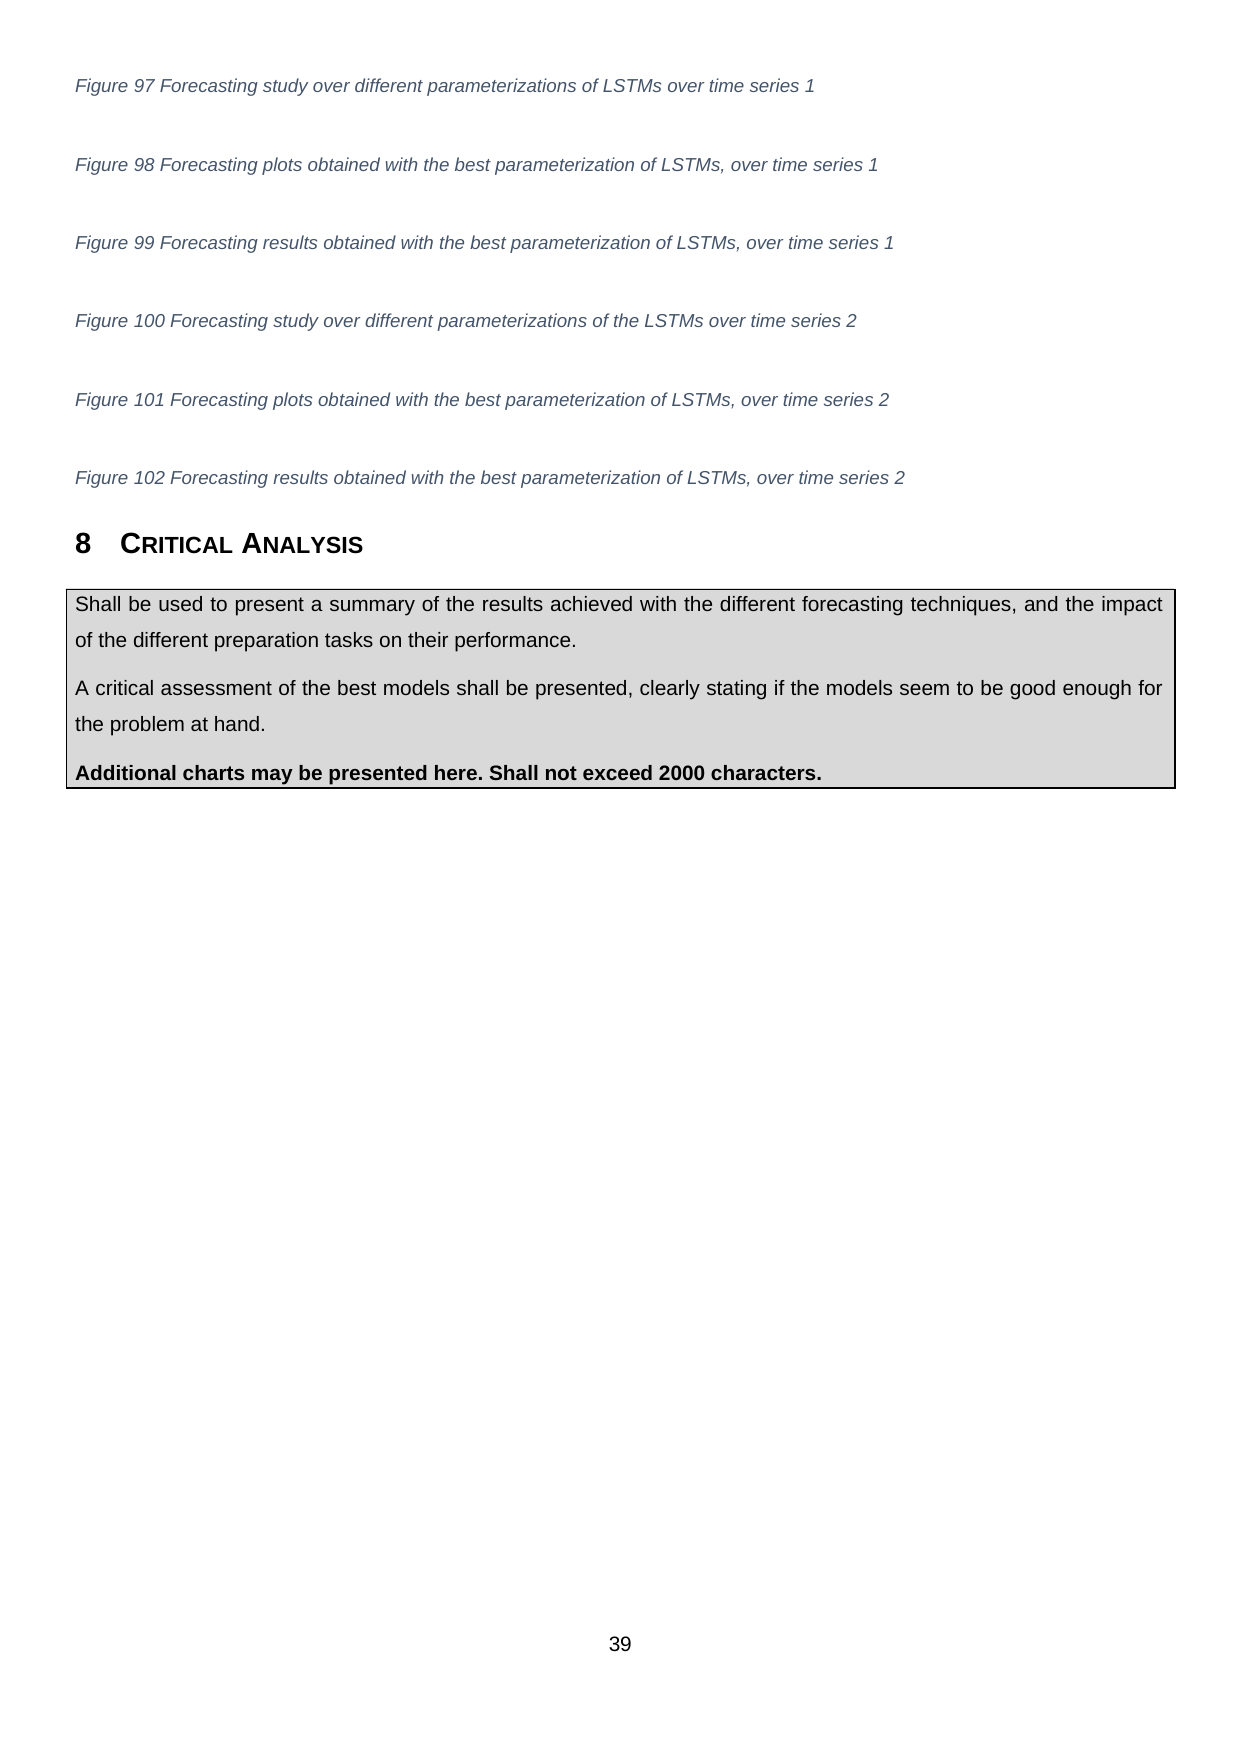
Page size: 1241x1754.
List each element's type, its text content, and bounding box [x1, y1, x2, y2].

text Figure 97 Forecasting study over different parameterizations of LSTMs over time series 1 [75, 75, 1165, 97]
text Figure 102 Forecasting results obtained with the best parameterization of LSTMs, over time series 2 [75, 467, 1165, 488]
text Figure 101 Forecasting plots obtained with the best parameterization of LSTMs, over time series 2 [75, 388, 1165, 410]
text Shall be used to present a summary of the results achieved with the different forecasting techniques, and the impact of the different preparation tasks on their performance. [67, 590, 1174, 652]
subtitle Critical Analysis [75, 526, 1165, 559]
text Additional charts may be presented here. Shall not exceed 2000 characters. [67, 757, 1174, 787]
text Figure 99 Forecasting results obtained with the best parameterization of LSTMs, over time series 1 [75, 232, 1165, 253]
text A critical assessment of the best models shall be presented, clearly stating if the models seem to be good enough for the problem at hand. [67, 673, 1174, 736]
text Figure 98 Forecasting plots obtained with the best parameterization of LSTMs, over time series 1 [75, 153, 1165, 175]
text Figure 100 Forecasting study over different parameterizations of the LSTMs over time series 2 [75, 310, 1165, 332]
